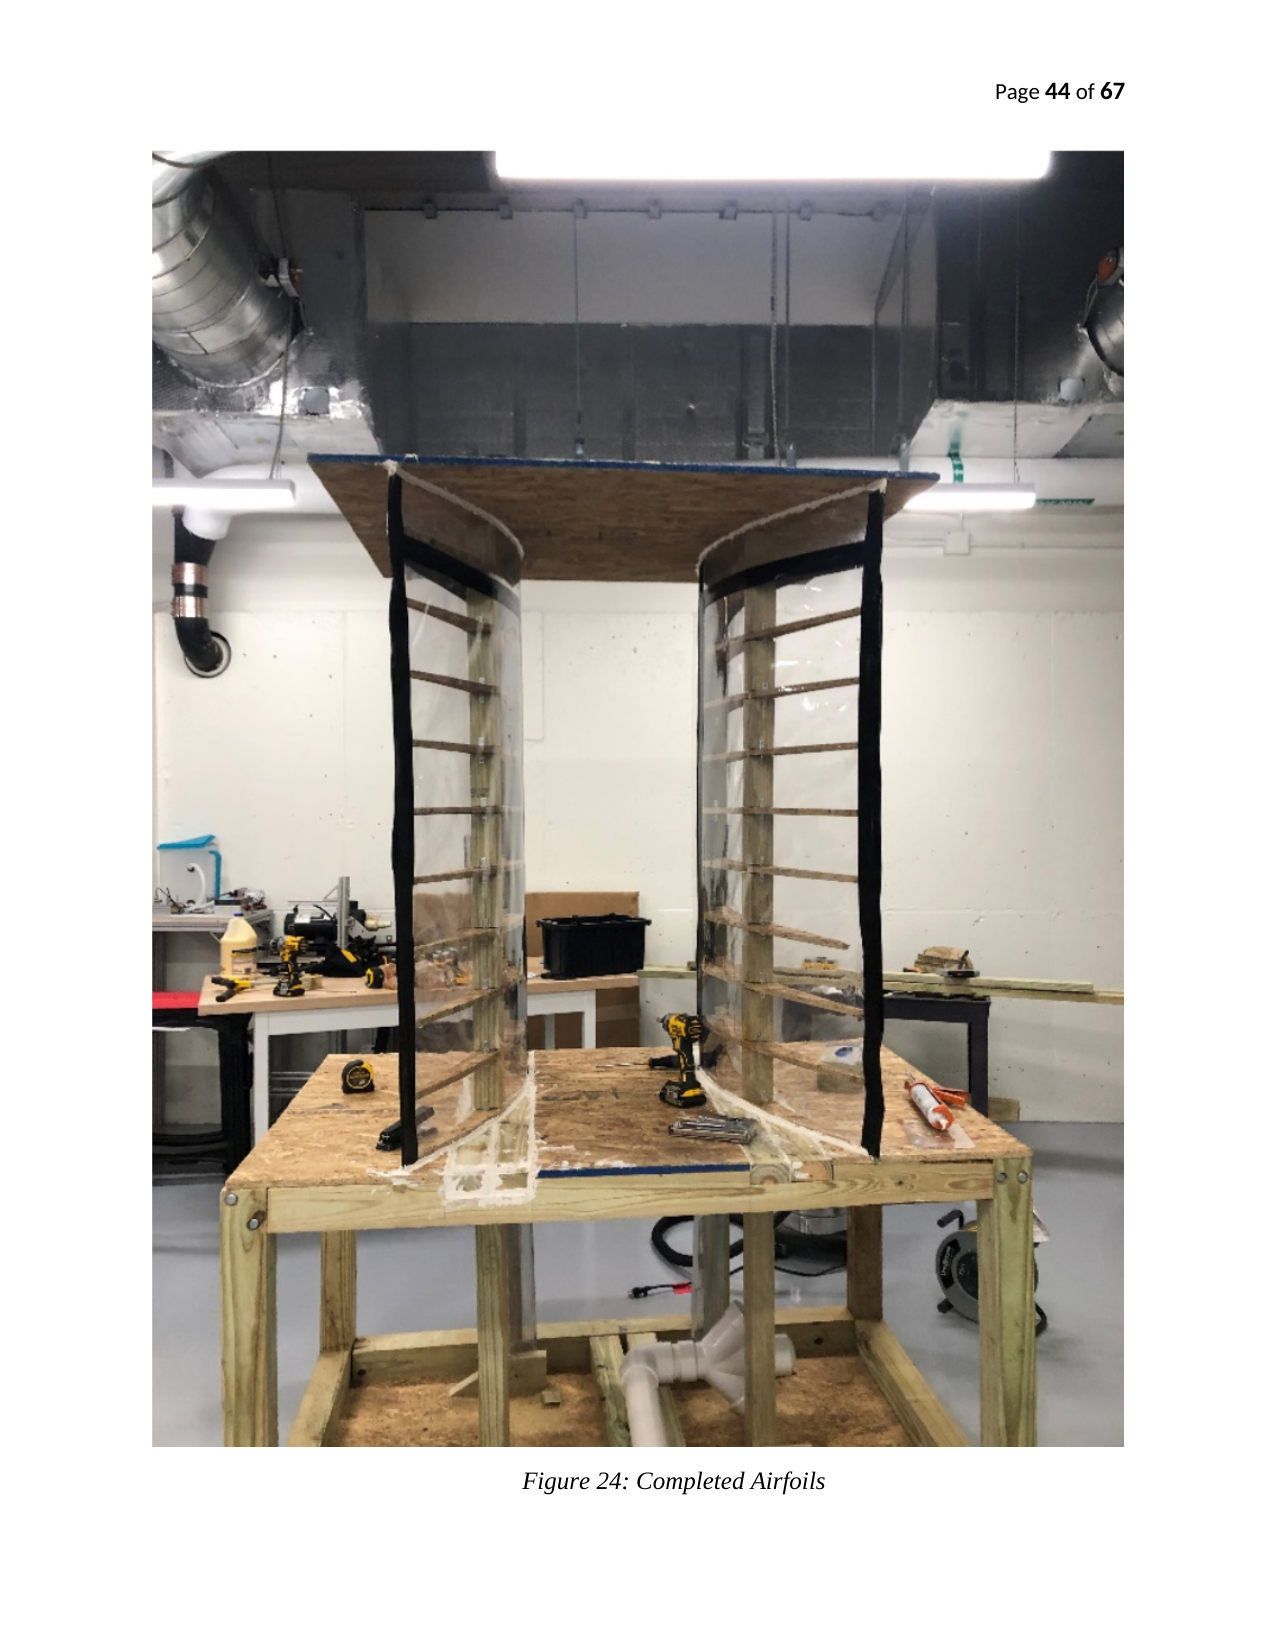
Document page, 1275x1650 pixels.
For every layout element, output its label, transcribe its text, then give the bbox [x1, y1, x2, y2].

picture [153, 152, 1124, 1446]
text Figure 24: Completed Airfoils [150, 1466, 1125, 1495]
